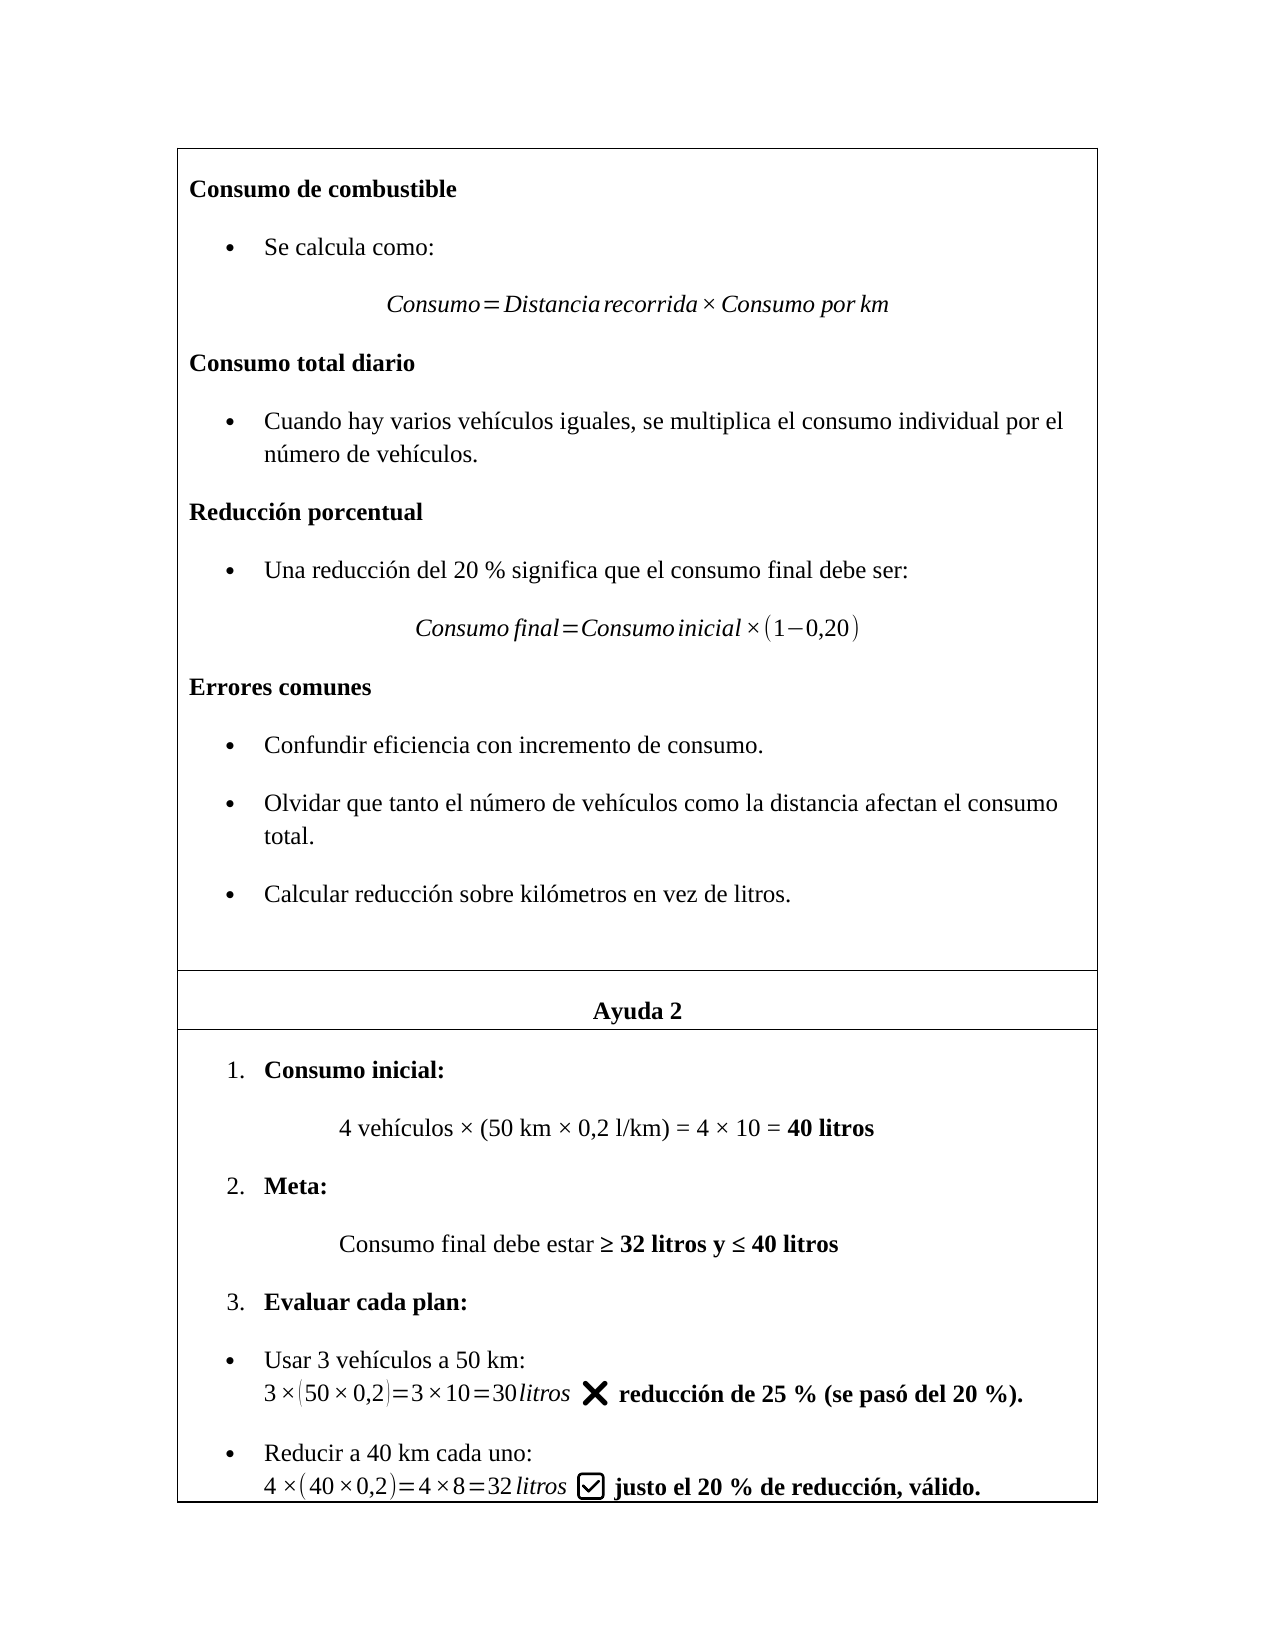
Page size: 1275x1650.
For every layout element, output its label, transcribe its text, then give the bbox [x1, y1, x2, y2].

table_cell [178, 1030, 1097, 1501]
table_cell Ayuda 2 [178, 971, 1097, 1029]
table_cell Consumo de combustible Se calcula como: Consumo total diario Cuando hay varios vehículos iguales, se multiplica el consumo individual por el número de vehículos. Reducción porcentual Una reducción del 20 % significa que el consumo final debe ser: Errores comunes Confundir eficiencia con incremento de consumo. Olvidar que tanto el número de vehículos como la distancia afectan el consumo total. Calcular reducción sobre kilómetros en vez de litros. [178, 149, 1097, 970]
